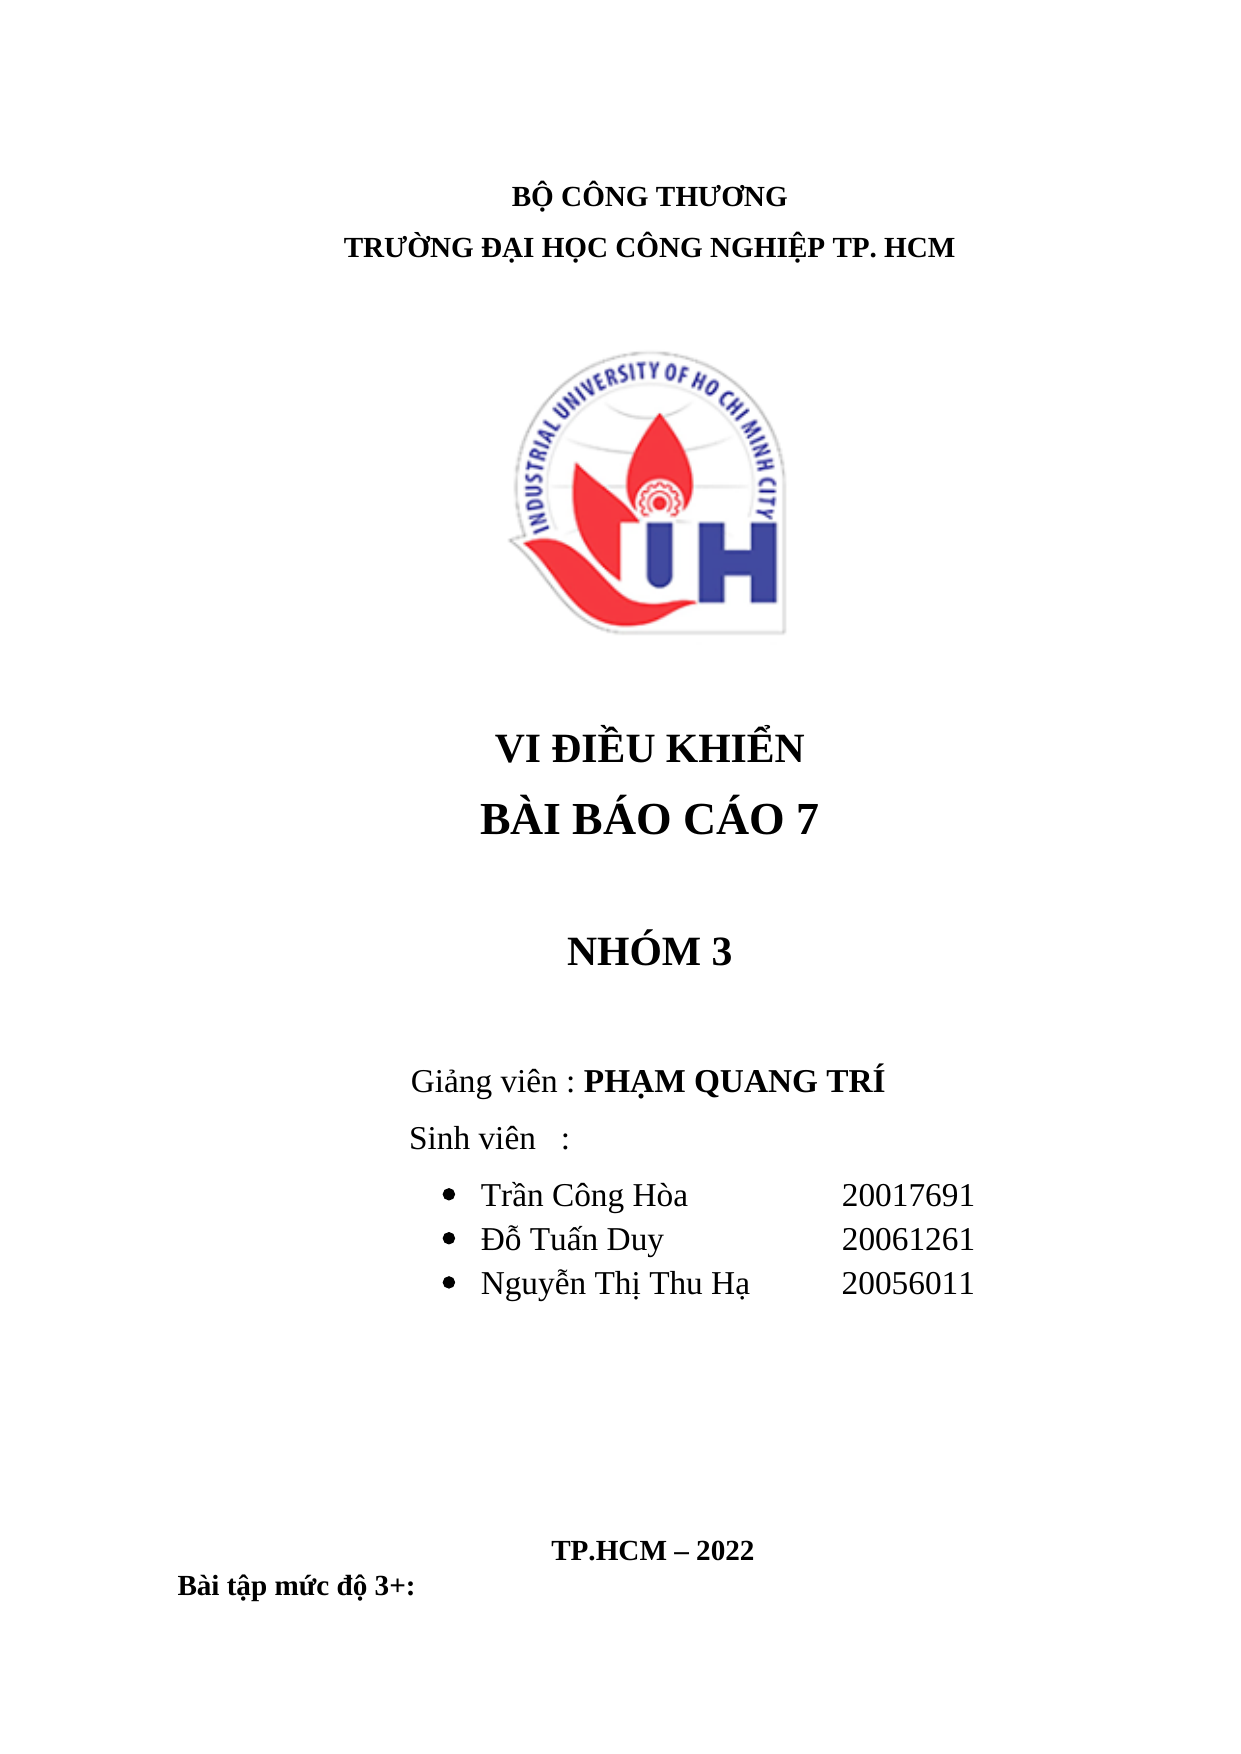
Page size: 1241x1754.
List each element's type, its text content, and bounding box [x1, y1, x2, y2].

text BÀI BÁO CÁO 7 [177, 791, 1122, 844]
text Giảng viên : PHẠM QUANG TRÍ [177, 1062, 1122, 1100]
text VI ĐIỀU KHIỂN [177, 724, 1122, 772]
picture [496, 337, 804, 645]
text NHÓM 3 [177, 926, 1122, 974]
list Trần Công Hòa 20017691 [443, 1175, 1122, 1213]
text TP.HCM – 2022 [177, 1533, 1128, 1566]
text BỘ CÔNG THƯƠNG [177, 179, 1122, 212]
list Nguyễn Thị Thu Hạ 20056011 [443, 1263, 1122, 1301]
text Bài tập mức độ 3+: [177, 1568, 1128, 1602]
list Đỗ Tuấn Duy 20061261 [443, 1219, 1122, 1257]
text TRƯỜNG ĐẠI HỌC CÔNG NGHIỆP TP. HCM [177, 230, 1122, 263]
text Sinh viên : [177, 1118, 1122, 1157]
